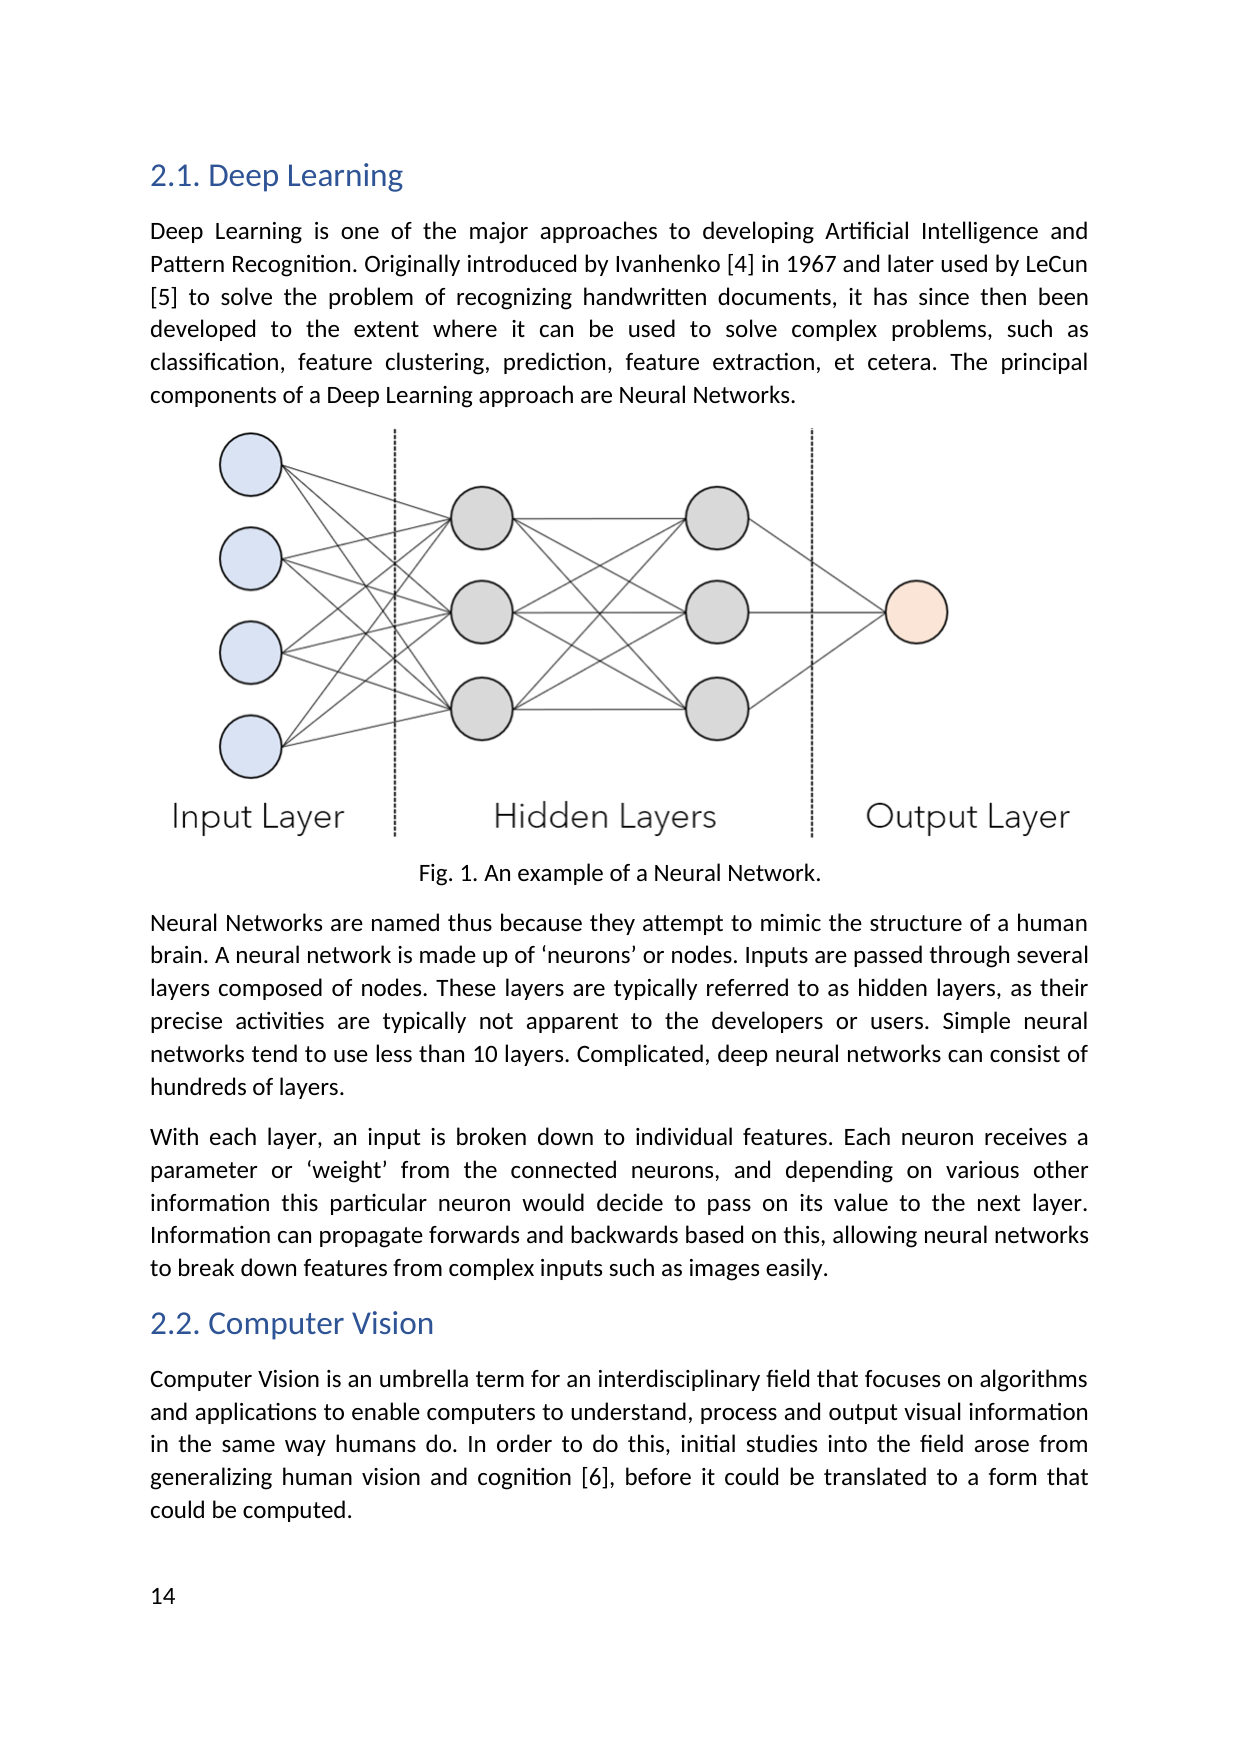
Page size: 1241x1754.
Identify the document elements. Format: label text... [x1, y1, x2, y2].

subtitle 2.1. Deep Learning [150, 154, 1090, 195]
text Neural Networks are named thus because they attempt to mimic the structure of a human brain. A neural network is made up of ‘neurons’ or nodes. Inputs are passed through several layers composed of nodes. These layers are typically referred to as hidden layers, as their precise activities are typically not apparent to the developers or users. Simple neural networks tend to use less than 10 layers. Complicated, deep neural networks can consist of hundreds of layers. [150, 907, 1090, 1102]
text Deep Learning is one of the major approaches to developing Artificial Intelligence and Pattern Recognition. Originally introduced by Ivanhenko [4] in 1967 and later used by LeCun [5] to solve the problem of recognizing handwritten documents, it has since then been developed to the extent where it can be used to solve complex problems, such as classification, feature clustering, prediction, feature extraction, et cetera. The principal components of a Deep Learning approach are Neural Networks. [150, 215, 1090, 410]
picture [150, 428, 1090, 838]
text Fig. 1. An example of a Neural Network. [150, 857, 1090, 888]
text With each layer, an input is broken down to individual features. Each neuron receives a parameter or ‘weight’ from the connected neurons, and depending on various other information this particular neuron would decide to pass on its value to the next layer. Information can propagate forwards and backwards based on this, allowing neural networks to break down features from complex inputs such as images easily. [150, 1121, 1090, 1283]
subtitle 2.2. Computer Vision [150, 1302, 1090, 1343]
text Computer Vision is an umbrella term for an interdisciplinary field that focuses on algorithms and applications to enable computers to understand, process and output visual information in the same way humans do. In order to do this, initial studies into the field arose from generalizing human vision and cognition [6], before it could be translated to a form that could be computed. [150, 1363, 1090, 1525]
